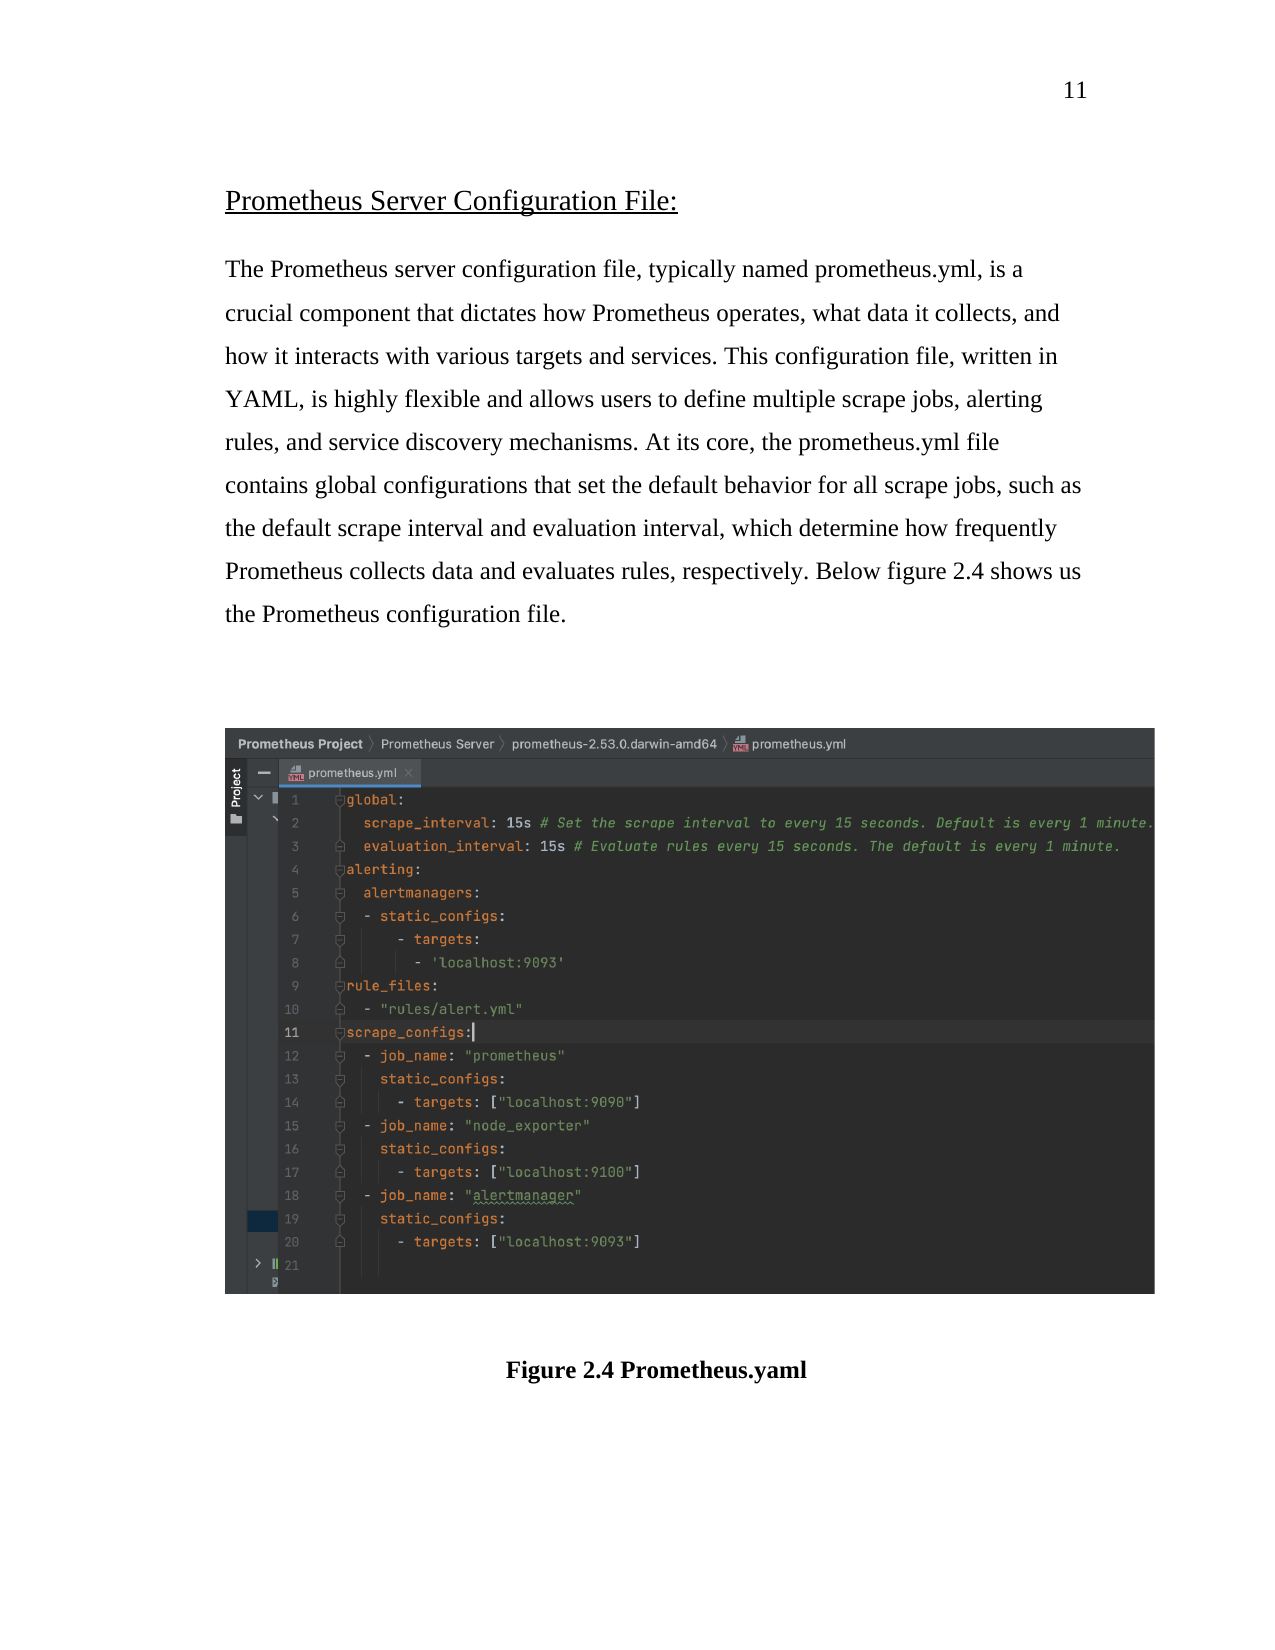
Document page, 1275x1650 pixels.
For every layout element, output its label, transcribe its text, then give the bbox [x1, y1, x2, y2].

text The Prometheus server configuration file, typically named prometheus.yml, is a crucial component that dictates how Prometheus operates, what data it collects, and how it interacts with various targets and services. This configuration file, written in YAML, is highly flexible and allows users to define multiple scrape jobs, alerting rules, and service discovery mechanisms. At its core, the prometheus.yml file contains global configurations that set the default behavior for all scrape jobs, such as the default scrape interval and evaluation interval, which determine how frequently Prometheus collects data and evaluates rules, respectively. Below figure 2.4 shows us the Prometheus configuration file. [225, 254, 1087, 628]
text Figure 2.4 Prometheus.yaml [225, 1355, 1087, 1384]
text Prometheus Server Configuration File: [225, 183, 1087, 217]
picture [225, 728, 1155, 1294]
